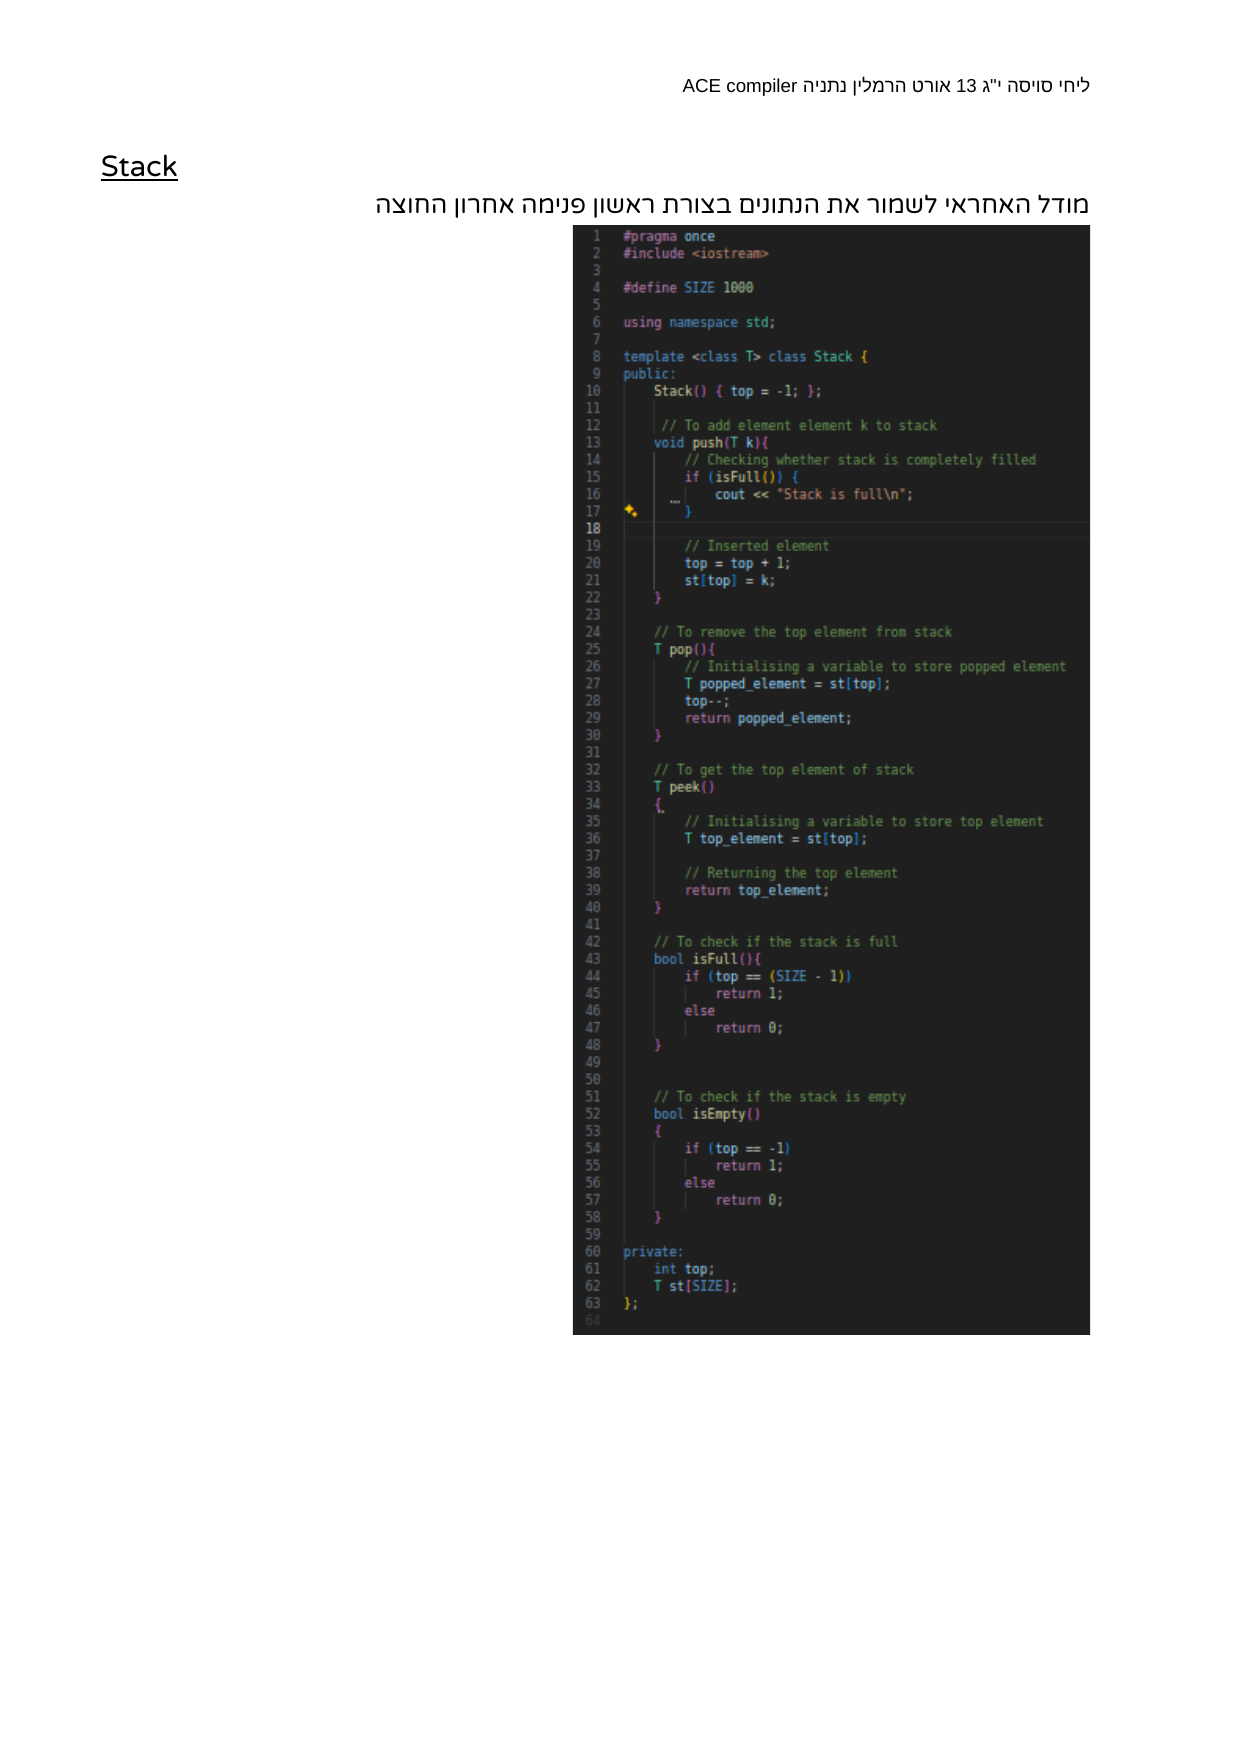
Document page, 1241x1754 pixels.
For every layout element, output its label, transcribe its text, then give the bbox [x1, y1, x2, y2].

picture [572, 225, 1091, 1335]
text מודל האחראי לשמור את הנתונים בצורת ראשון פנימה אחרון החוצה [101, 190, 1090, 220]
subtitle Stack [101, 150, 1090, 185]
